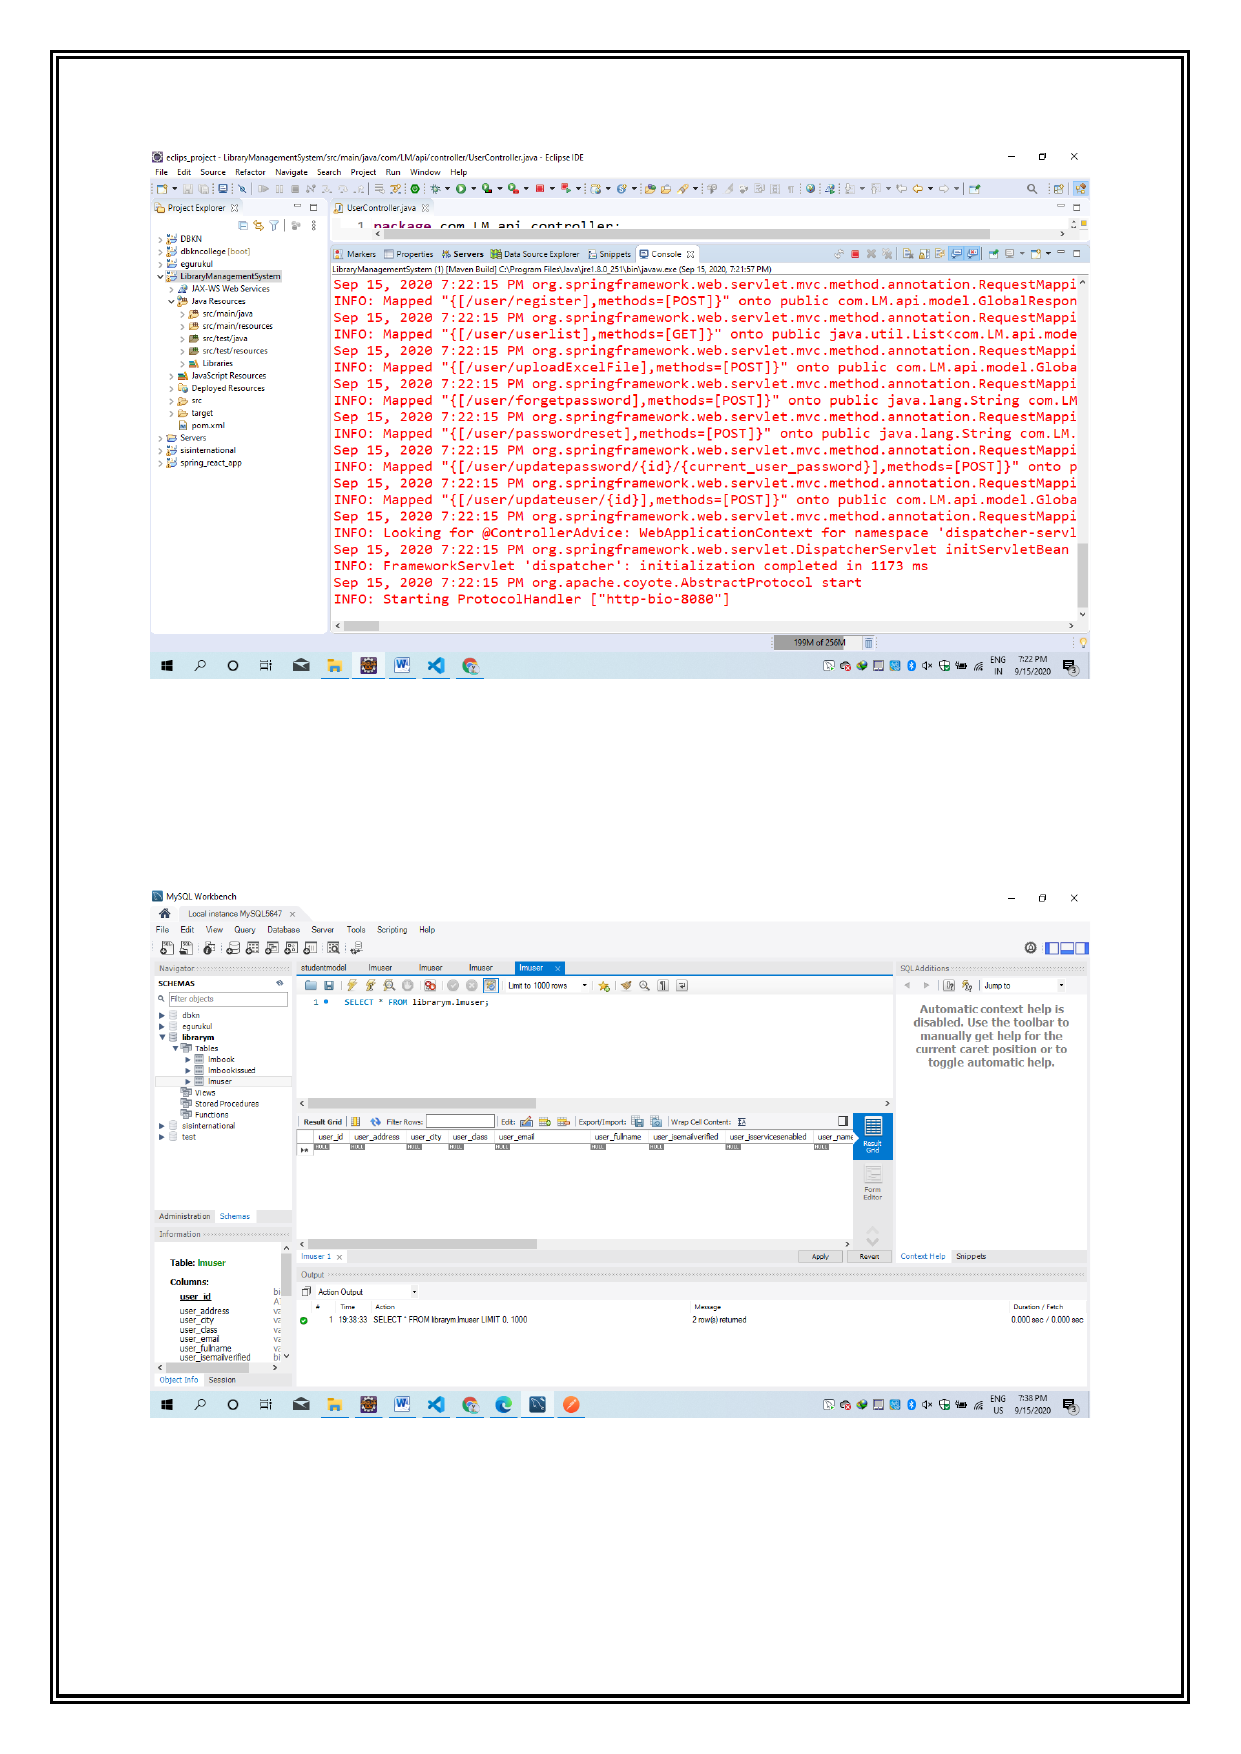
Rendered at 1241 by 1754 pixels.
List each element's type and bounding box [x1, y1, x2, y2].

picture [150, 888, 1091, 1418]
picture [150, 150, 1091, 679]
